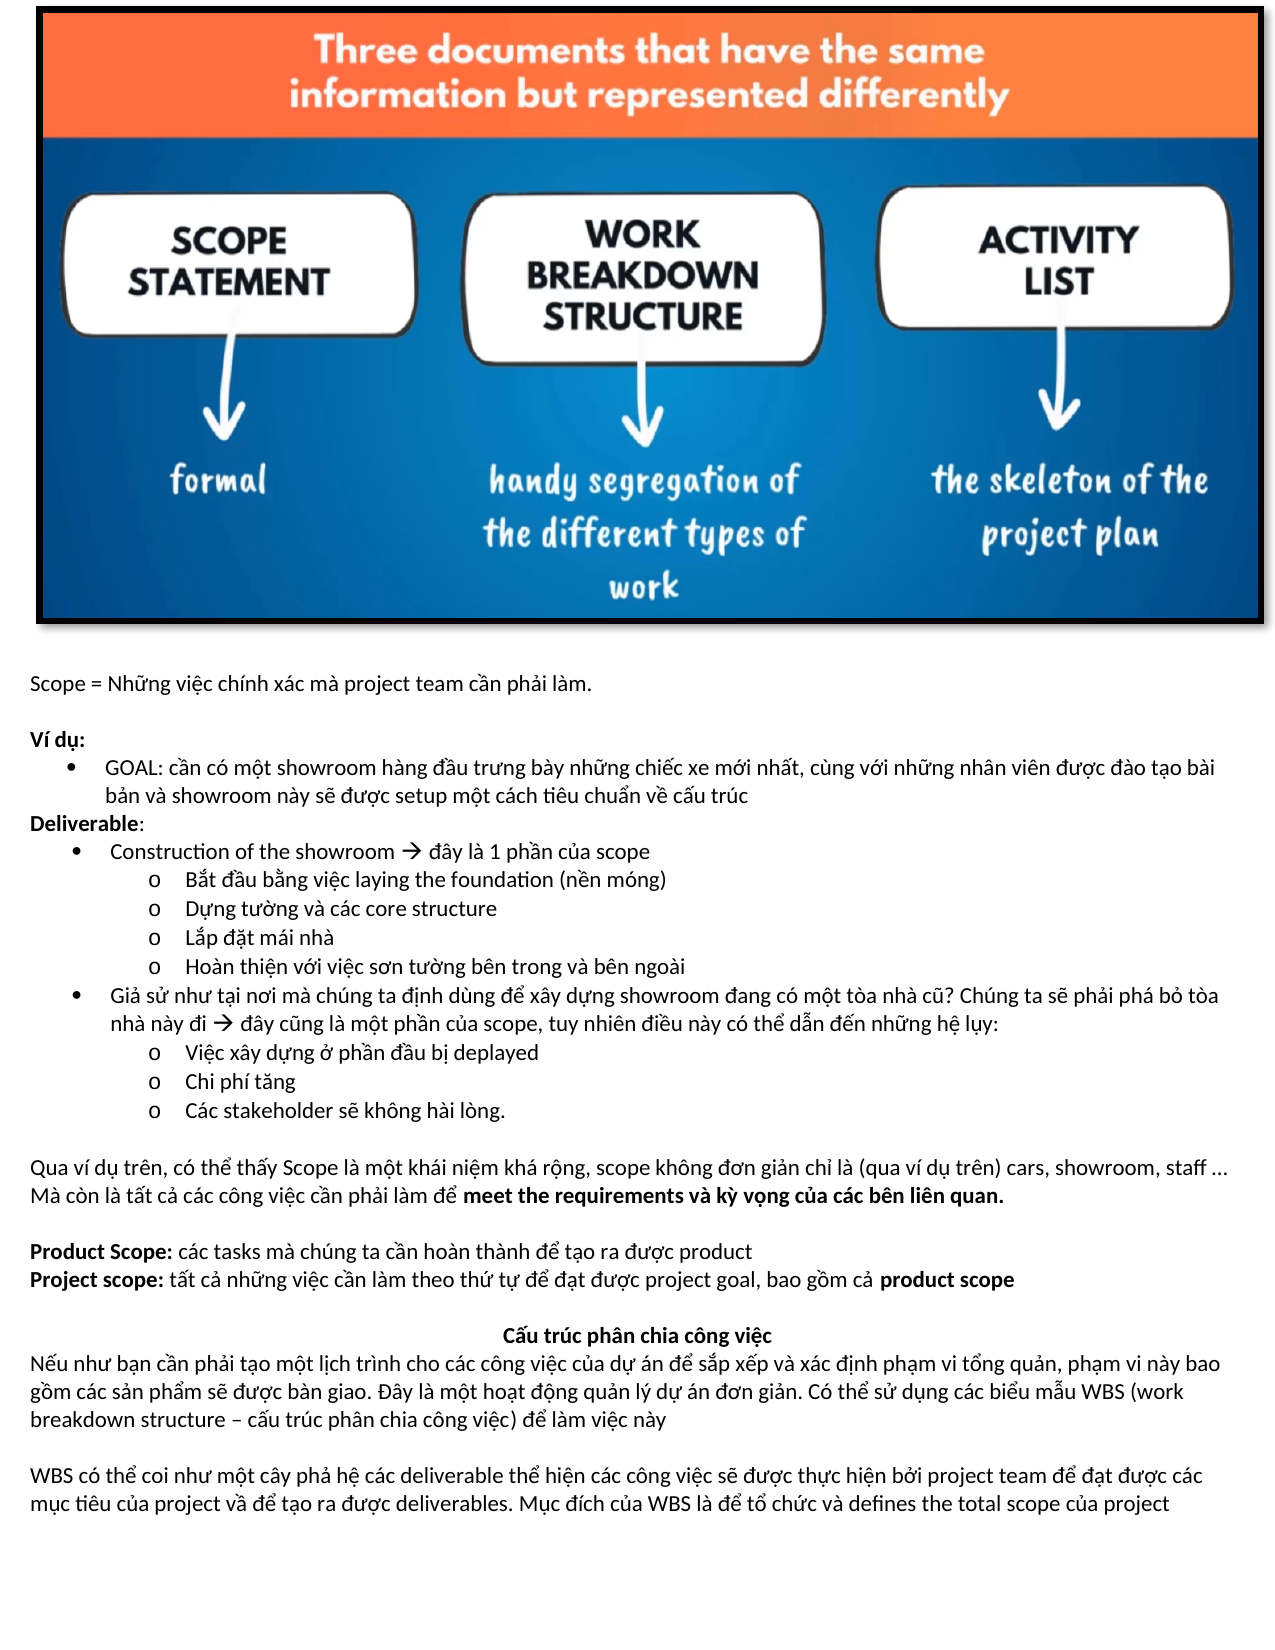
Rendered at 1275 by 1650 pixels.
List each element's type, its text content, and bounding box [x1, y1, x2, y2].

list Chi phí tăng [148, 1067, 1245, 1096]
list Bắt đầu bằng việc laying the foundation (nền móng) [148, 865, 1245, 894]
list Qua ví dụ trên, có thể thấy Scope là một khái niệm khá rộng, scope không đơn giản chỉ là (qua ví dụ trên) cars, showroom, staff … Mà còn là tất cả các công việc cần phải làm để meet the requirements và kỳ vọng của các bên liên quan. [30, 1153, 1245, 1209]
list Nếu như bạn cần phải tạo một lịch trình cho các công việc của dự án để sắp xếp và xác định phạm vi tổng quản, phạm vi này bao gồm các sản phẩm sẽ được bàn giao. Đây là một hoạt động quản lý dự án đơn giản. Có thể sử dụng các biểu mẫu WBS (work breakdown structure – cấu trúc phân chia công việc) để làm việc này [30, 1349, 1245, 1433]
list Project scope: tất cả những việc cần làm theo thứ tự để đạt được project goal, bao gồm cả product scope [30, 1265, 1245, 1293]
list Scope = Những việc chính xác mà project team cần phải làm. [30, 669, 1245, 697]
list Các stakeholder sẽ không hài lòng. [148, 1096, 1245, 1125]
list GOAL: cần có một showroom hàng đầu trưng bày những chiếc xe mới nhất, cùng với những nhân viên được đào tạo bài bản và showroom này sẽ được setup một cách tiêu chuẩn về cấu trúc [67, 753, 1245, 809]
list Giả sử như tại nơi mà chúng ta định dùng để xây dựng showroom đang có một tòa nhà cũ? Chúng ta sẽ phải phá bỏ tòa nhà này đi đây cũng là một phần của scope, tuy nhiên điều này có thể dẫn đến những hệ lụy: [73, 982, 1245, 1038]
list Deliverable: [30, 809, 1245, 837]
list Cấu trúc phân chia công việc [30, 1321, 1245, 1349]
picture [43, 13, 1258, 618]
list Hoàn thiện với việc sơn tường bên trong và bên ngoài [148, 952, 1245, 982]
list Construction of the showroom đây là 1 phần của scope [73, 837, 1245, 865]
list Ví dụ: [30, 725, 1245, 753]
list Việc xây dựng ở phần đầu bị deplayed [148, 1038, 1245, 1067]
list Dựng tường và các core structure [148, 894, 1245, 923]
list WBS có thể coi như một cây phả hệ các deliverable thể hiện các công việc sẽ được thực hiện bởi project team để đạt được các mục tiêu của project vầ để tạo ra được deliverables. Mục đích của WBS là để tổ chức và defines the total scope của project [30, 1461, 1245, 1517]
list Lắp đặt mái nhà [148, 923, 1245, 952]
list Product Scope: các tasks mà chúng ta cần hoàn thành để tạo ra được product [30, 1237, 1245, 1265]
